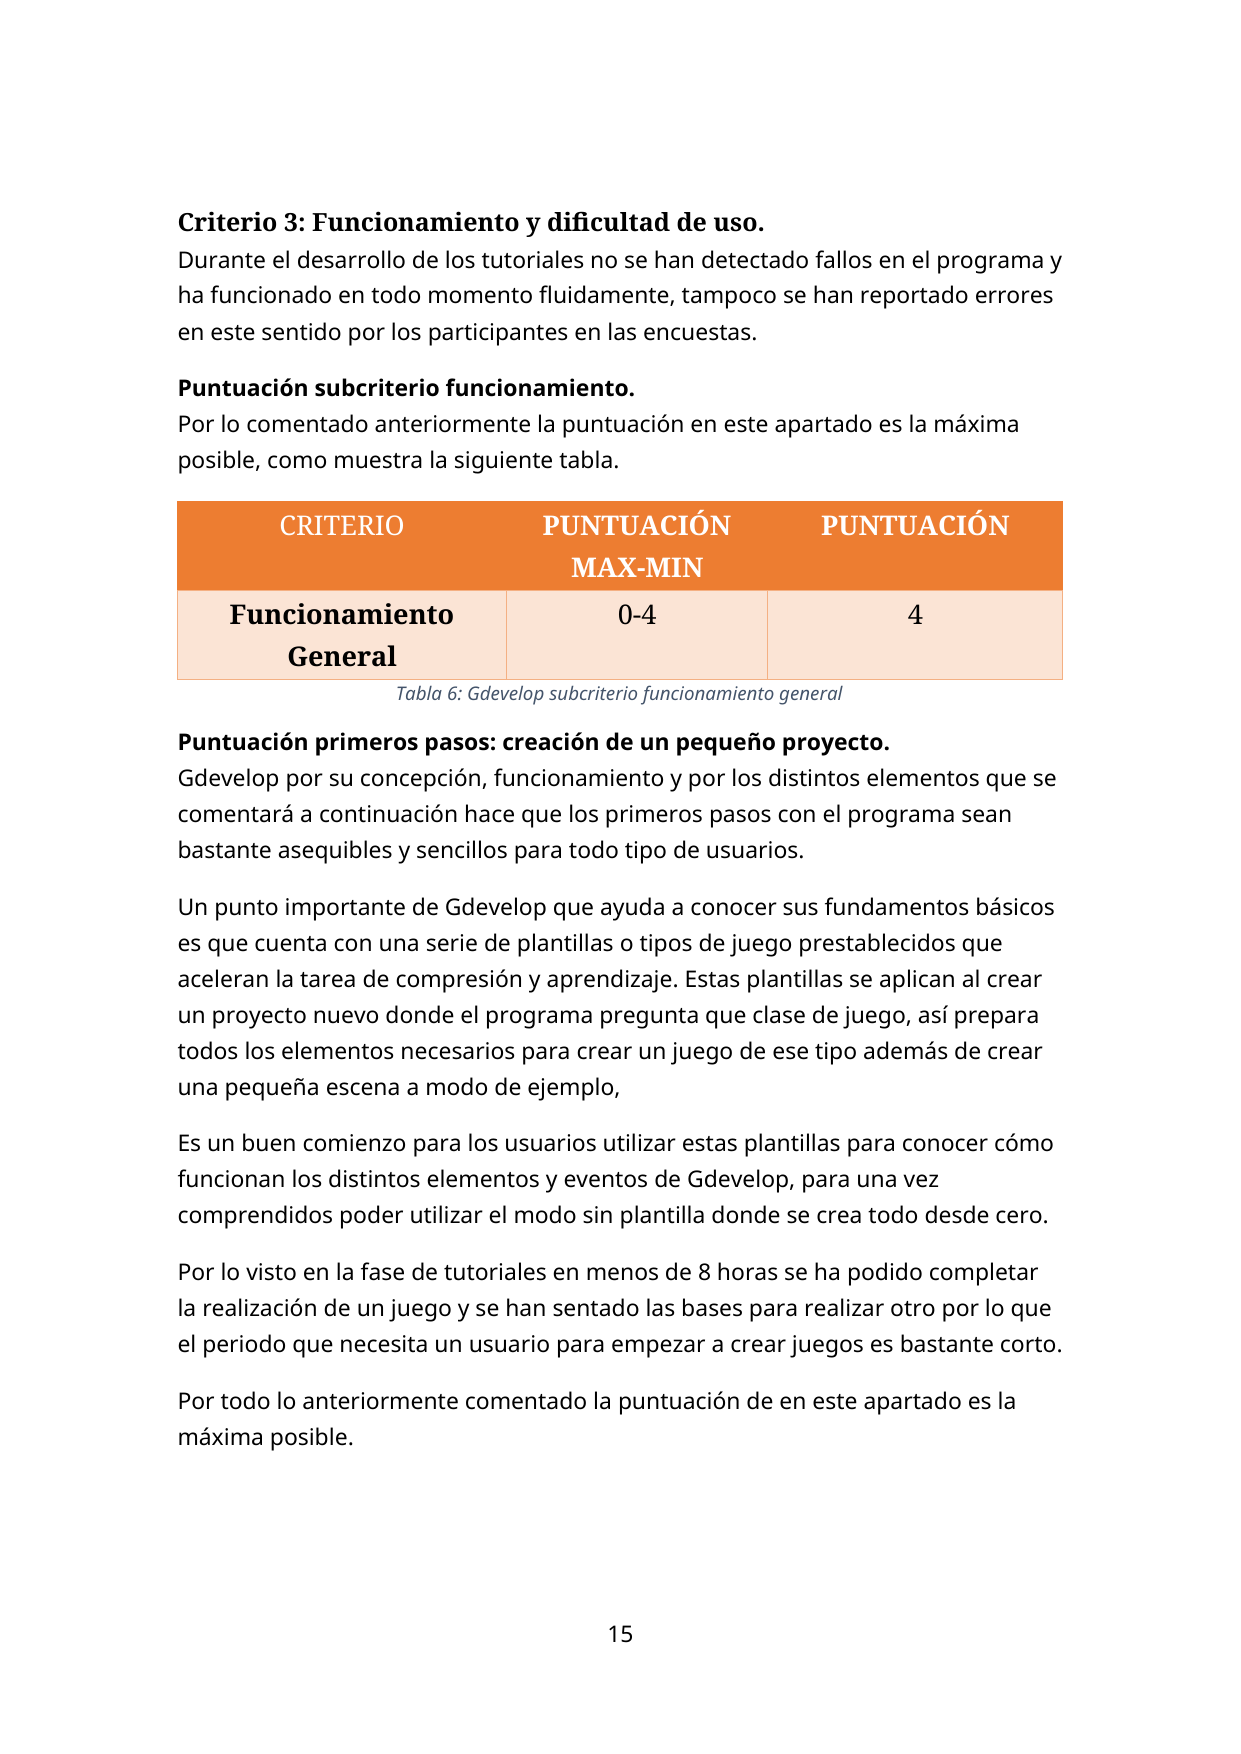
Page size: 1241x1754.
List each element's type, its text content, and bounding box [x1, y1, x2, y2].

text Tabla 6: Gdevelop subcriterio funcionamiento general [177, 680, 1063, 706]
table_cell Funcionamiento General [178, 591, 506, 679]
text Un punto importante de Gdevelop que ayuda a conocer sus fundamentos básicos es que cuenta con una serie de plantillas o tipos de juego prestablecidos que aceleran la tarea de compresión y aprendizaje. Estas plantillas se aplican al crear un proyecto nuevo donde el programa pregunta que clase de juego, así prepara todos los elementos necesarios para crear un juego de ese tipo además de crear una pequeña escena a modo de ejemplo, [177, 891, 1063, 1102]
subtitle Puntuación primeros pasos: creación de un pequeño proyecto. [177, 726, 1063, 758]
table_header PUNTUACIÓN MAX-MIN [507, 502, 767, 590]
text Durante el desarrollo de los tutoriales no se han detectado fallos en el programa y ha funcionado en todo momento fluidamente, tampoco se han reportado errores en este sentido por los participantes en las encuestas. [177, 243, 1063, 347]
table_header PUNTUACIÓN [768, 502, 1062, 590]
text Por lo comentado anteriormente la puntuación en este apartado es la máxima posible, como muestra la siguiente tabla. [177, 408, 1063, 475]
text Es un buen comienzo para los usuarios utilizar estas plantillas para conocer cómo funcionan los distintos elementos y eventos de Gdevelop, para una vez comprendidos poder utilizar el modo sin plantilla donde se crea todo desde cero. [177, 1127, 1063, 1231]
table_cell 0-4 [507, 591, 767, 679]
subtitle Puntuación subcriterio funcionamiento. [177, 372, 1063, 403]
text Gdevelop por su concepción, funcionamiento y por los distintos elementos que se comentará a continuación hace que los primeros pasos con el programa sean bastante asequibles y sencillos para todo tipo de usuarios. [177, 762, 1063, 865]
text Por todo lo anteriormente comentado la puntuación de en este apartado es la máxima posible. [177, 1385, 1063, 1452]
text Por lo visto en la fase de tutoriales en menos de 8 horas se ha podido completar la realización de un juego y se han sentado las bases para realizar otro por lo que el periodo que necesita un usuario para empezar a crear juegos es bastante corto. [177, 1256, 1063, 1359]
table_cell 4 [768, 591, 1062, 679]
subtitle Criterio 3: Funcionamiento y dificultad de uso. [177, 204, 1063, 238]
table_header CRITERIO [178, 502, 506, 590]
